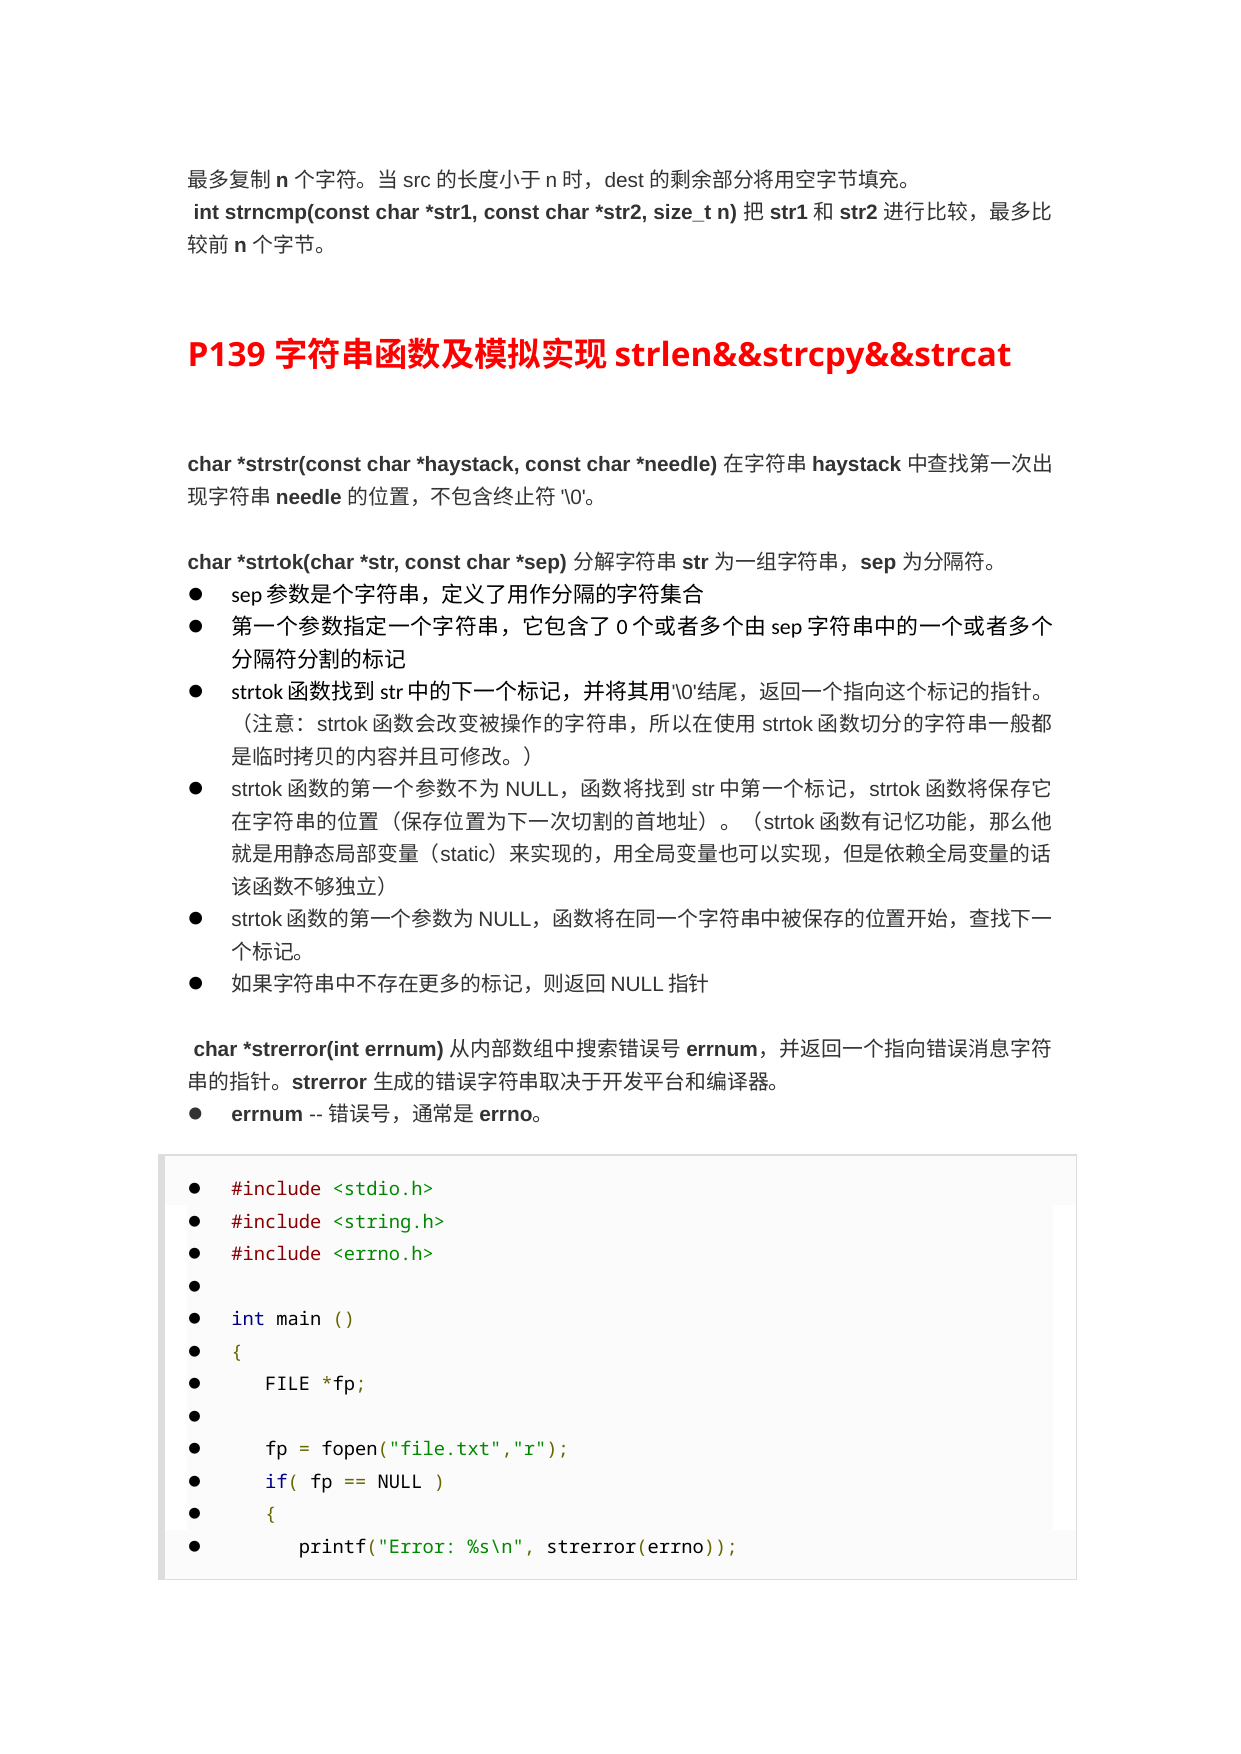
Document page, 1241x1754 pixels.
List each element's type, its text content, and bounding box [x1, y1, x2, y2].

list strtok函数的第一个参数不为NULL，函数将找到str中第一个标记，strtok函数将保存它在字符串的位置（保存位置为下一次切割的首地址）。（strtok函数有记忆功能，那么他就是用静态局部变量（static）来实现的，用全局变量也可以实现，但是依赖全局变量的话该函数不够独立） [187, 771, 1053, 901]
text int strncmp(const char *str1, const char *str2, size_t n) 把 str1 和 str2 进行比较，最多比较前 n 个字节。 [187, 194, 1053, 259]
list #include <errno.h> [187, 1237, 1053, 1270]
subtitle P139 字符串函数及模拟实现strlen&&strcpy&&strcat [187, 319, 1053, 384]
list if( fp == NULL ) [187, 1465, 1053, 1497]
list fp = fopen("file.txt","r"); [187, 1432, 1053, 1465]
list printf("Error: %s\n", strerror(errno)); [165, 1511, 1076, 1579]
list #include <stdio.h> [165, 1156, 1076, 1205]
list 第一个参数指定一个字符串，它包含了0个或者多个由sep字符串中的一个或者多个分隔符分割的标记 [187, 609, 1053, 674]
list strtok函数找到str中的下一个标记，并将其用'\0'结尾，返回一个指向这个标记的指针。（注意：strtok函数会改变被操作的字符串，所以在使用strtok函数切分的字符串一般都是临时拷贝的内容并且可修改。） [187, 674, 1053, 771]
text char *strerror(int errnum) 从内部数组中搜索错误号 errnum，并返回一个指向错误消息字符串的指针。strerror 生成的错误字符串取决于开发平台和编译器。 [187, 1031, 1053, 1096]
list { [187, 1335, 1053, 1367]
list strtok函数的第一个参数为NULL，函数将在同一个字符串中被保存的位置开始，查找下一个标记。 [187, 901, 1053, 966]
text char *strstr(const char *haystack, const char *needle) 在字符串 haystack 中查找第一次出现字符串 needle 的位置，不包含终止符 '\0'。 [187, 446, 1053, 511]
list { [187, 1497, 1053, 1511]
list errnum -- 错误号，通常是 errno。 [187, 1096, 1053, 1129]
list int main () [187, 1302, 1053, 1335]
text char *strtok(char *str, const char *sep) 分解字符串 str 为一组字符串，sep 为分隔符。 [187, 544, 1053, 576]
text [187, 162, 1053, 194]
list FILE *fp; [187, 1367, 1053, 1400]
list #include <string.h> [187, 1205, 1053, 1237]
list sep参数是个字符串，定义了用作分隔的字符集合 [187, 576, 1053, 609]
list 如果字符串中不存在更多的标记，则返回NULL指针 [187, 966, 1053, 999]
